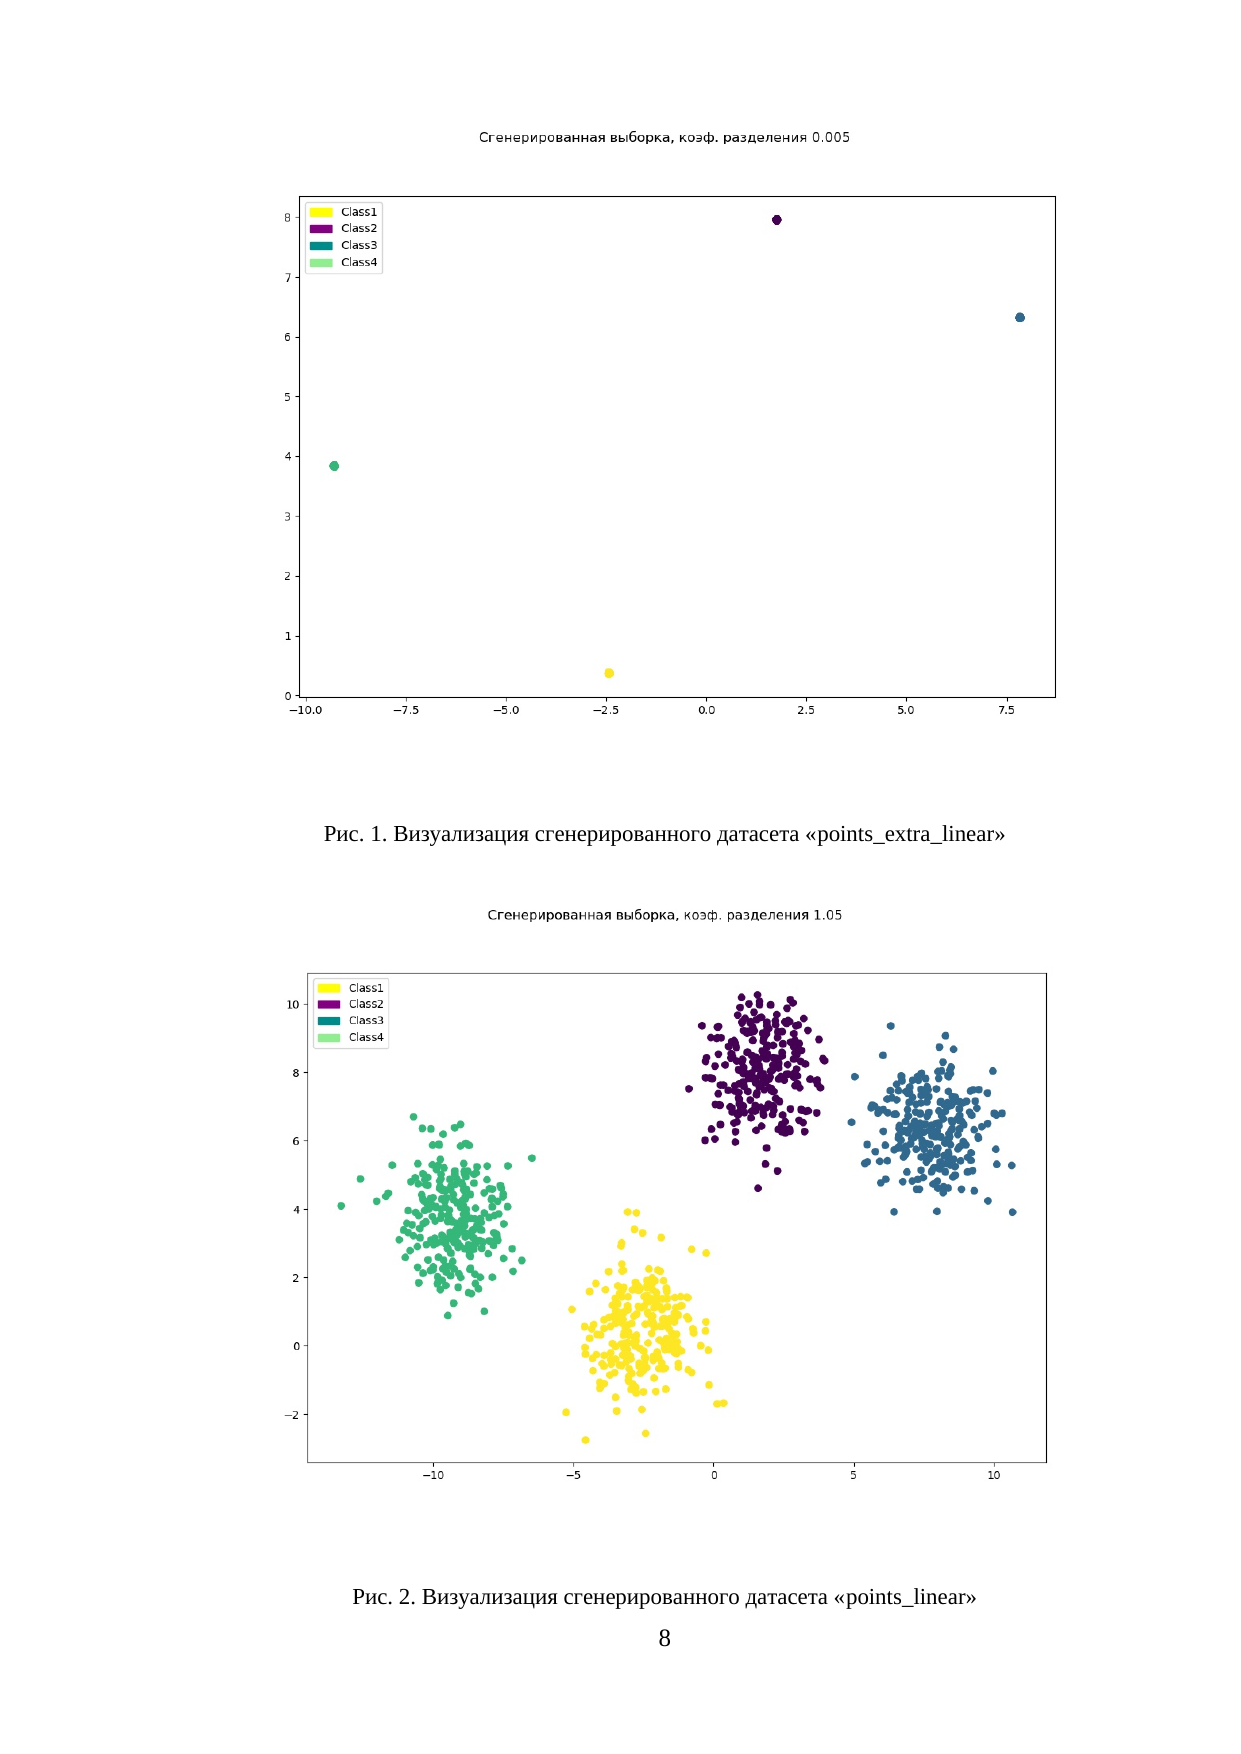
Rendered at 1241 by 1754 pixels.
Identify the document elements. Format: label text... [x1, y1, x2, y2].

picture [177, 118, 1152, 768]
picture [188, 896, 1141, 1532]
text Рис. 2. Визуализация сгенерированного датасета «points_linear» [177, 1583, 1152, 1609]
text Рис. 1. Визуализация сгенерированного датасета «points_extra_linear» [177, 820, 1152, 846]
